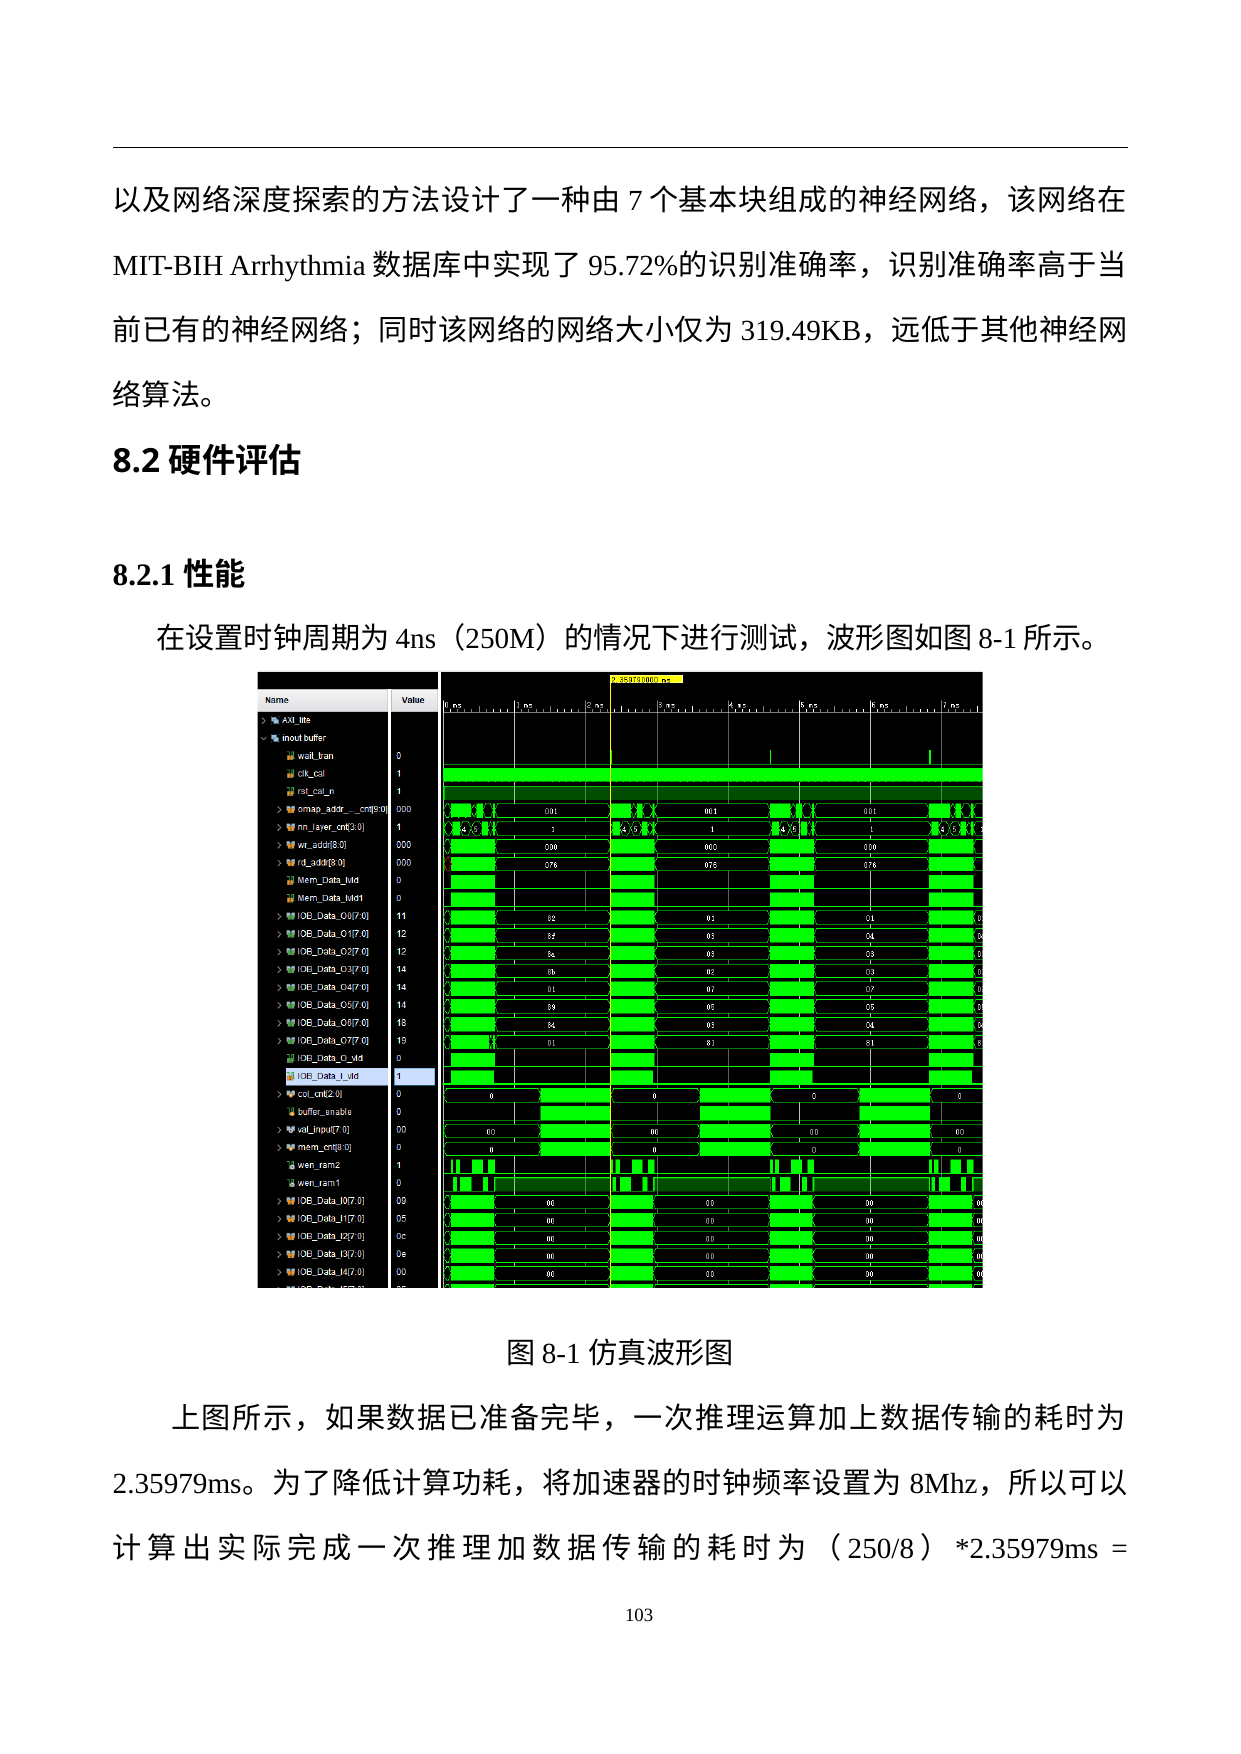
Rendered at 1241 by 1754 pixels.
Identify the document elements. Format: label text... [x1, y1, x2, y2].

picture [257, 668, 983, 1288]
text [112, 1384, 1128, 1579]
subtitle 8.2 硬件评估 [112, 425, 1128, 490]
text 图8-1 仿真波形图 [112, 1319, 1128, 1384]
text 在设置时钟周期为4ns（250M）的情况下进行测试，波形图如图8-1所示。 [112, 604, 1128, 669]
subtitle 8.2.1 性能 [112, 539, 1128, 604]
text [112, 165, 1128, 425]
